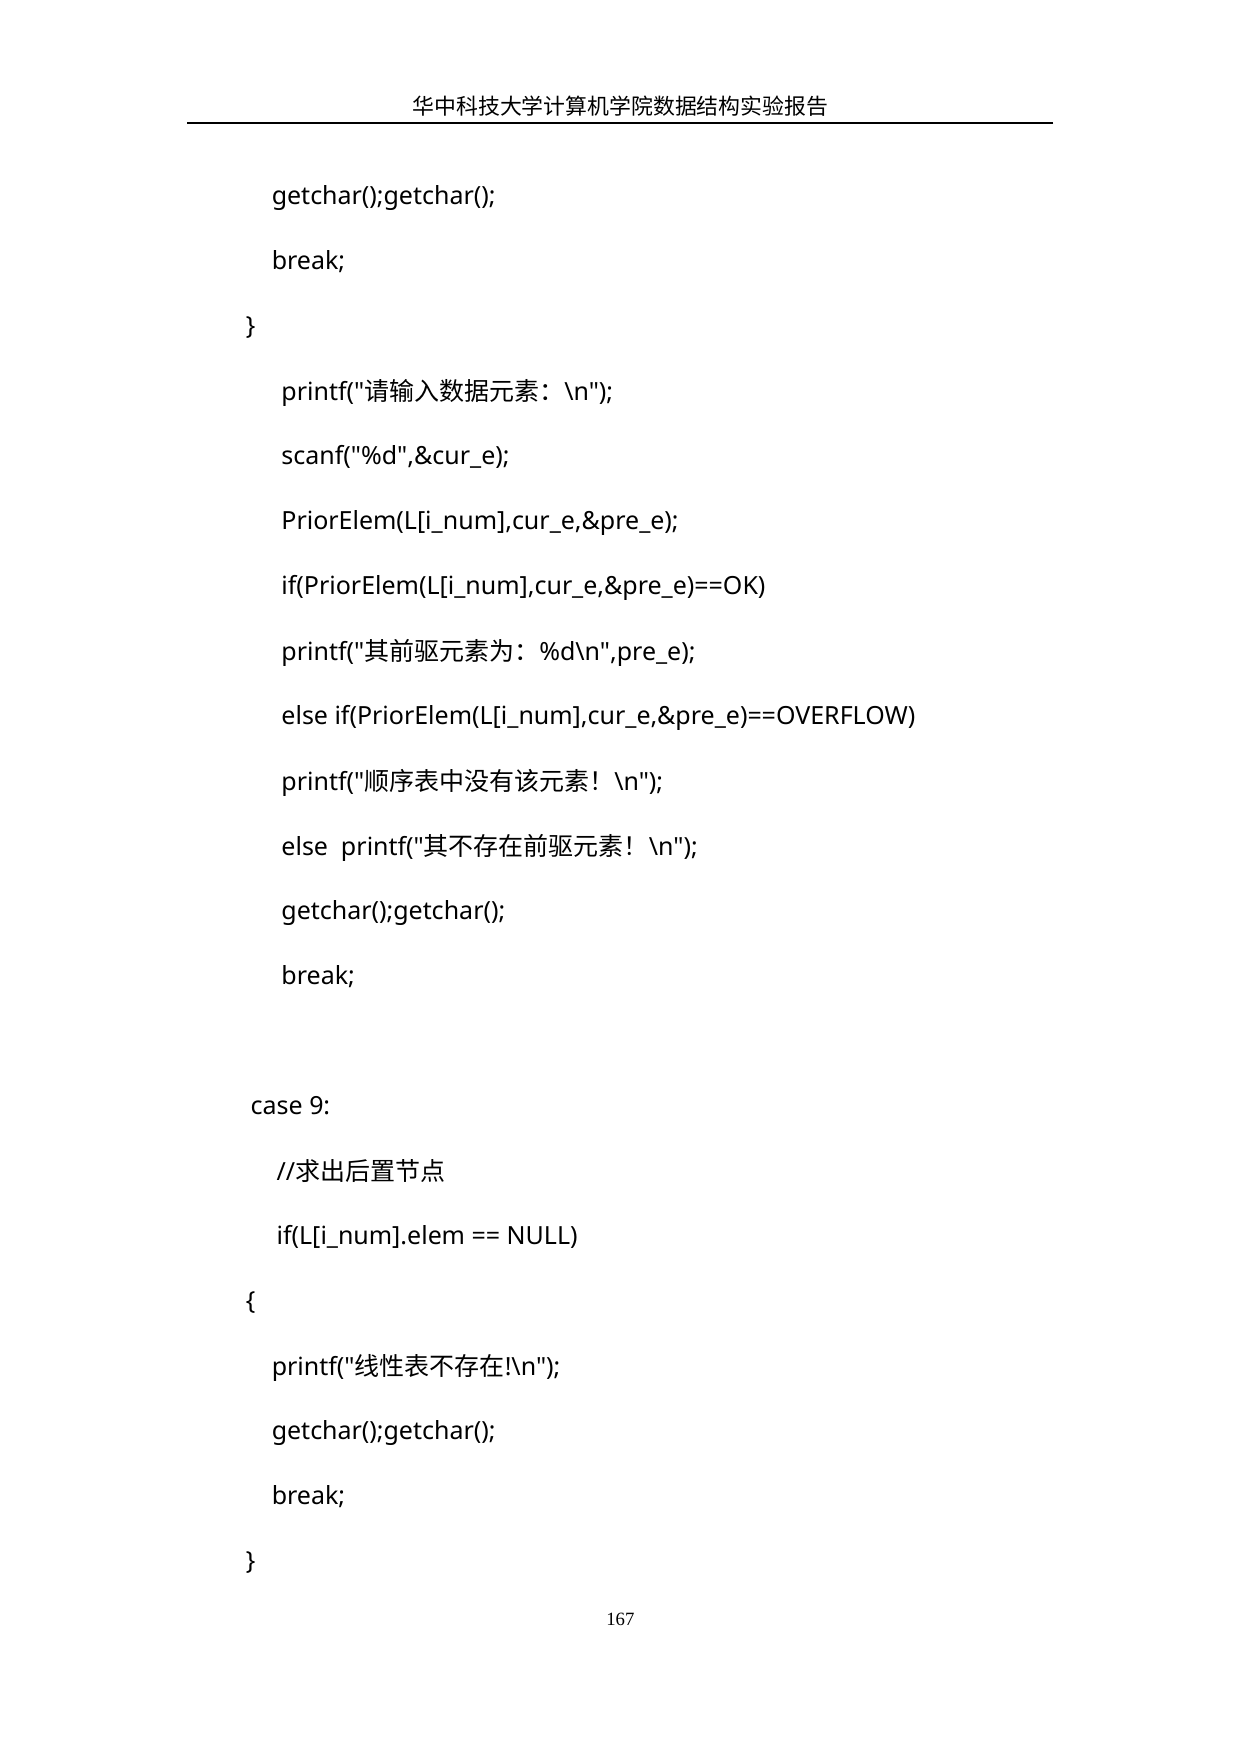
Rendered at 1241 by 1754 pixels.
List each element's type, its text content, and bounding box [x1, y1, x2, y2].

text printf("请输入数据元素：\n"); [187, 357, 1053, 422]
text getchar();getchar(); [187, 1397, 1053, 1462]
text PriorElem(L[i_num],cur_e,&pre_e); [187, 487, 1053, 552]
text getchar();getchar(); [187, 877, 1053, 942]
text printf("其前驱元素为：%d\n",pre_e); [187, 617, 1053, 682]
text break; [187, 227, 1053, 292]
text if(L[i_num].elem == NULL) [187, 1202, 1053, 1267]
text scanf("%d",&cur_e); [187, 422, 1053, 487]
text } [187, 292, 1053, 357]
text } [187, 1527, 1053, 1592]
text else printf("其不存在前驱元素！\n"); [187, 812, 1053, 877]
text if(PriorElem(L[i_num],cur_e,&pre_e)==OK) [187, 552, 1053, 617]
text break; [187, 942, 1053, 1007]
text printf("线性表不存在!\n"); [187, 1332, 1053, 1397]
text { [187, 1267, 1053, 1332]
text getchar();getchar(); [187, 162, 1053, 227]
text //求出后置节点 [187, 1137, 1053, 1202]
text break; [187, 1462, 1053, 1527]
text case 9: [187, 1072, 1053, 1137]
text printf("顺序表中没有该元素！\n"); [187, 747, 1053, 812]
text else if(PriorElem(L[i_num],cur_e,&pre_e)==OVERFLOW) [187, 682, 1053, 747]
